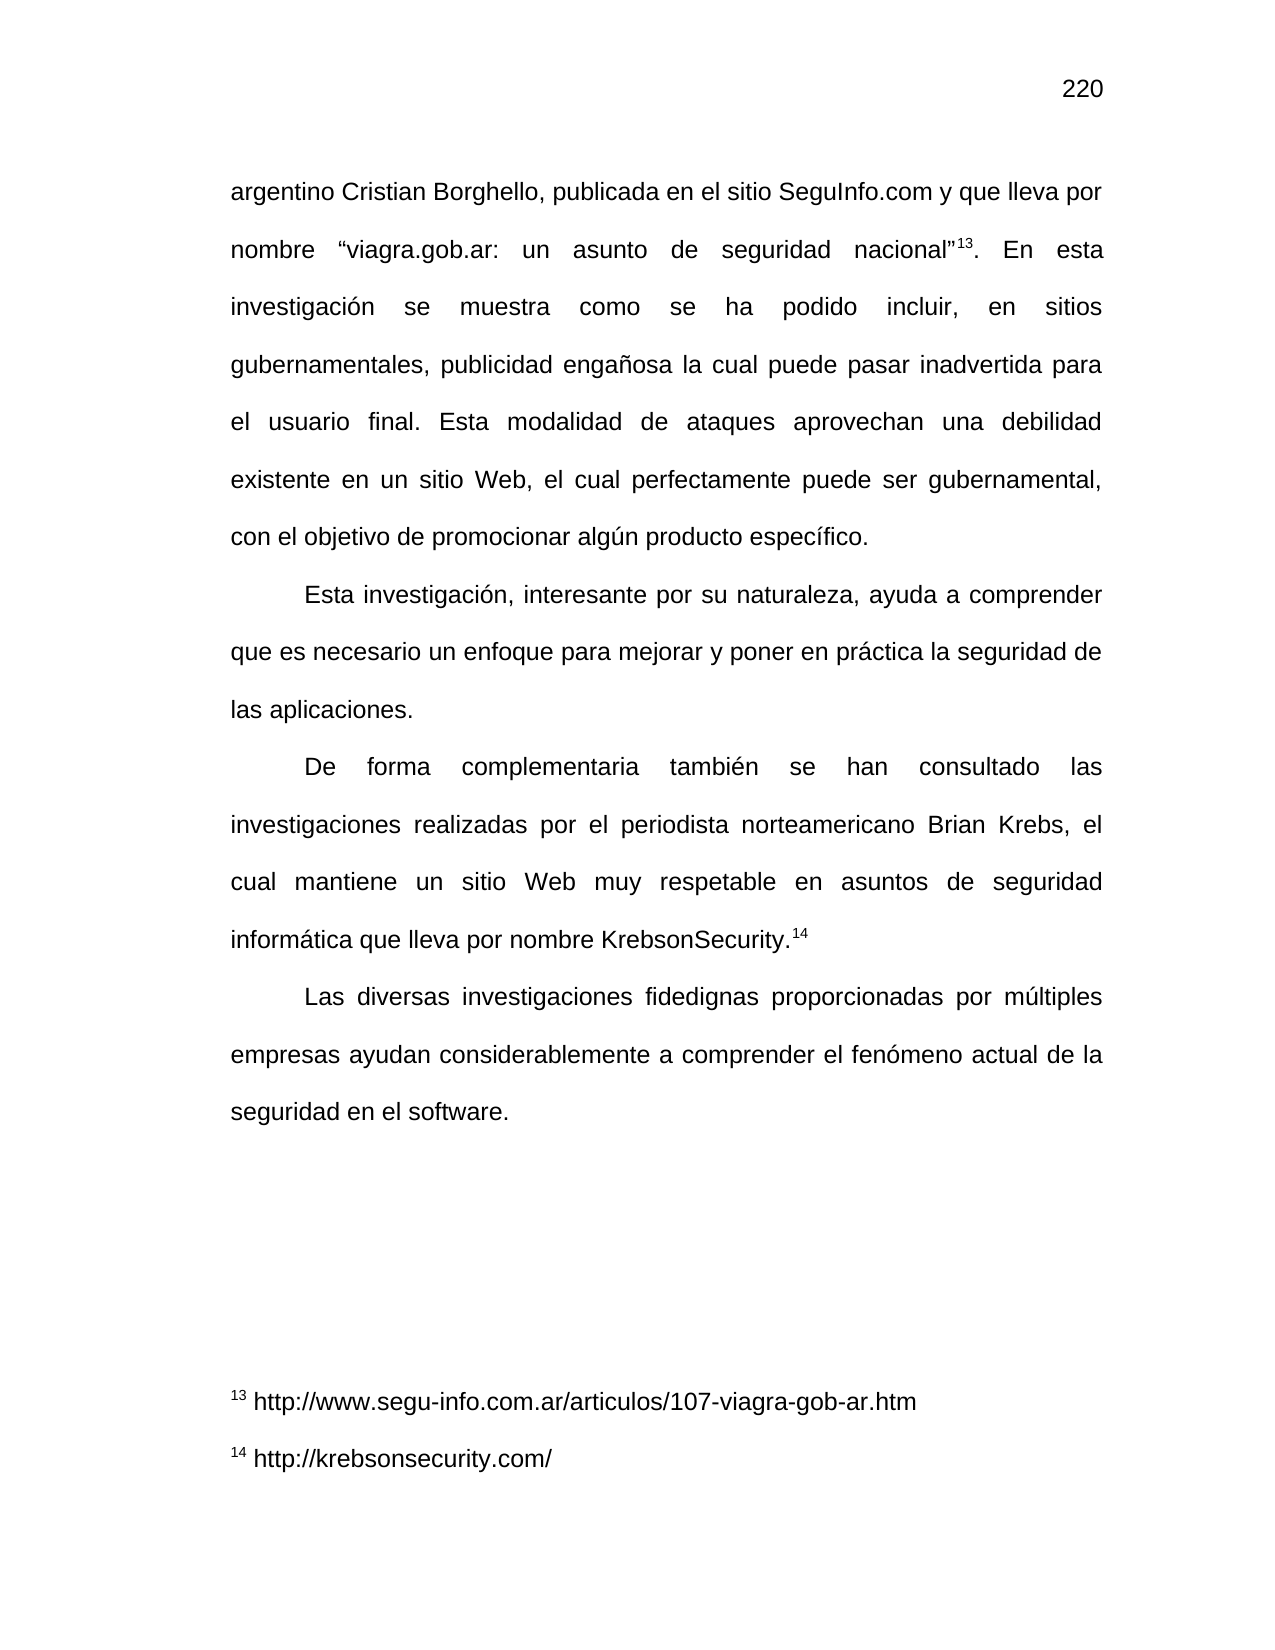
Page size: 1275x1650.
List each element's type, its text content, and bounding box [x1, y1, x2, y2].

text De forma complementaria también se han consultado las investigaciones realizadas por el periodista norteamericano Brian Krebs, el cual mantiene un sitio Web muy respetable en asuntos de seguridad informática que lleva por nombre KrebsonSecurity. [230, 752, 1104, 953]
text Las diversas investigaciones fidedignas proporcionadas por múltiples empresas ayudan considerablemente a comprender el fenómeno actual de la seguridad en el software. [230, 982, 1104, 1126]
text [230, 177, 1104, 551]
text Esta investigación, interesante por su naturaleza, ayuda a comprender que es necesario un enfoque para mejorar y poner en práctica la seguridad de las aplicaciones. [230, 580, 1104, 723]
